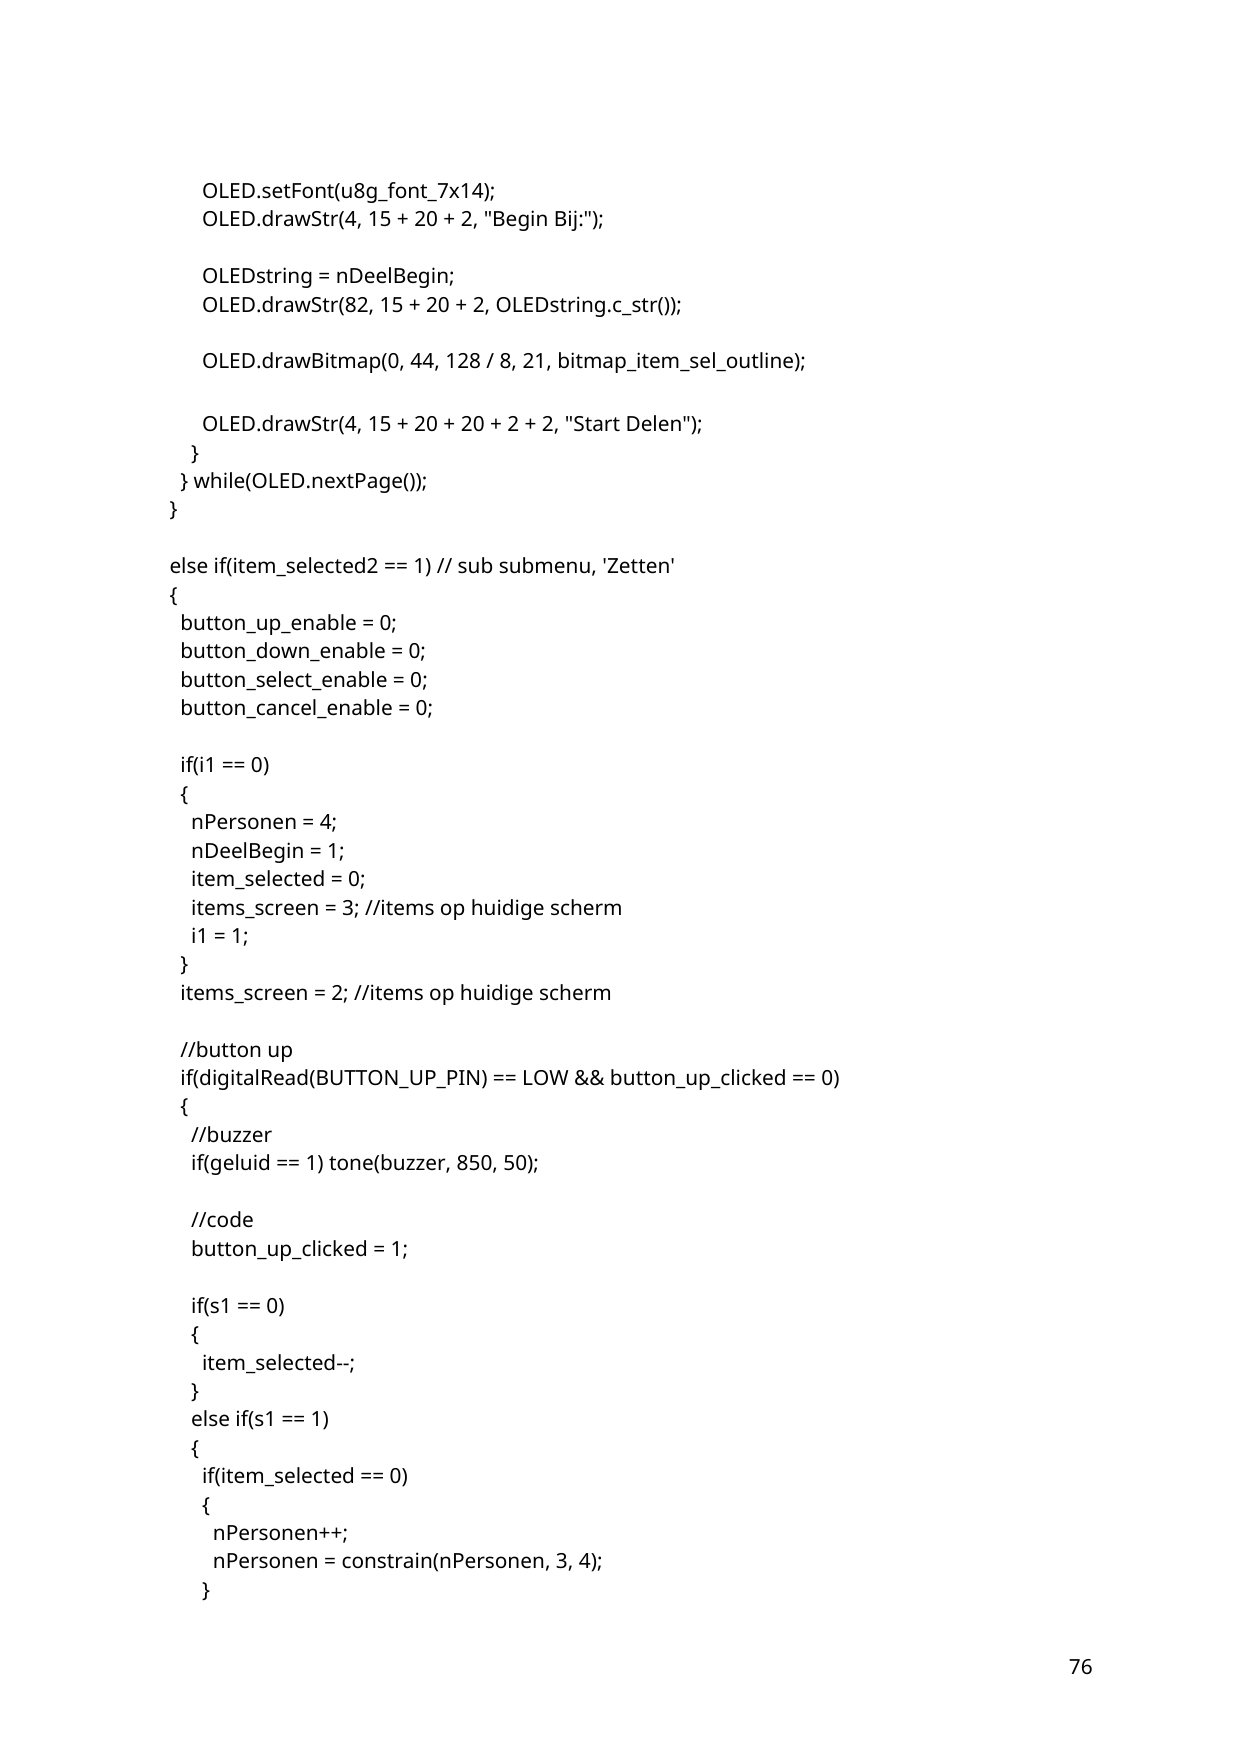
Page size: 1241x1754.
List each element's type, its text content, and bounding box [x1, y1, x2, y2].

text button_up_clicked = 1; [148, 1234, 1093, 1262]
text if(s1 == 0) [148, 1291, 1093, 1319]
text nPersonen = 4; [148, 807, 1093, 836]
text else if(s1 == 1) [148, 1404, 1093, 1433]
text OLED.drawStr(4, 15 + 20 + 2, "Begin Bij:"); [148, 204, 1093, 233]
text button_down_enable = 0; [148, 637, 1093, 665]
text { [148, 1319, 1093, 1348]
text if(geluid == 1) tone(buzzer, 850, 50); [148, 1148, 1093, 1177]
text else if(item_selected2 == 1) // sub submenu, 'Zetten' [148, 551, 1093, 580]
text } [148, 949, 1093, 978]
text //buzzer [148, 1120, 1093, 1148]
text OLEDstring = nDeelBegin; [148, 261, 1093, 290]
text } while(OLED.nextPage()); [148, 466, 1093, 494]
text OLED.drawStr(4, 15 + 20 + 20 + 2 + 2, "Start Delen"); [148, 409, 1093, 438]
text item_selected = 0; [148, 864, 1093, 893]
text i1 = 1; [148, 921, 1093, 949]
text //code [148, 1205, 1093, 1234]
text if(digitalRead(BUTTON_UP_PIN) == LOW && button_up_clicked == 0) [148, 1063, 1093, 1092]
text item_selected--; [148, 1348, 1093, 1376]
text items_screen = 2; //items op huidige scherm [148, 978, 1093, 1006]
text { [148, 1433, 1093, 1461]
text { [148, 779, 1093, 807]
text if(item_selected == 0) [148, 1461, 1093, 1490]
text } [148, 438, 1093, 466]
text { [148, 580, 1093, 608]
text { [148, 1092, 1093, 1120]
text button_up_enable = 0; [148, 608, 1093, 637]
text OLED.drawStr(82, 15 + 20 + 2, OLEDstring.c_str()); [148, 290, 1093, 318]
text button_cancel_enable = 0; [148, 693, 1093, 722]
text button_select_enable = 0; [148, 665, 1093, 693]
text } [148, 1575, 1093, 1603]
text nDeelBegin = 1; [148, 836, 1093, 864]
text nPersonen++; [148, 1518, 1093, 1547]
text nPersonen = constrain(nPersonen, 3, 4); [148, 1547, 1093, 1575]
text items_screen = 3; //items op huidige scherm [148, 893, 1093, 921]
text { [148, 1490, 1093, 1518]
text OLED.setFont(u8g_font_7x14); [148, 176, 1093, 204]
text } [148, 494, 1093, 523]
text if(i1 == 0) [148, 750, 1093, 779]
text //button up [148, 1035, 1093, 1063]
text OLED.drawBitmap(0, 44, 128 / 8, 21, bitmap_item_sel_outline); [148, 347, 1093, 375]
text } [148, 1376, 1093, 1404]
